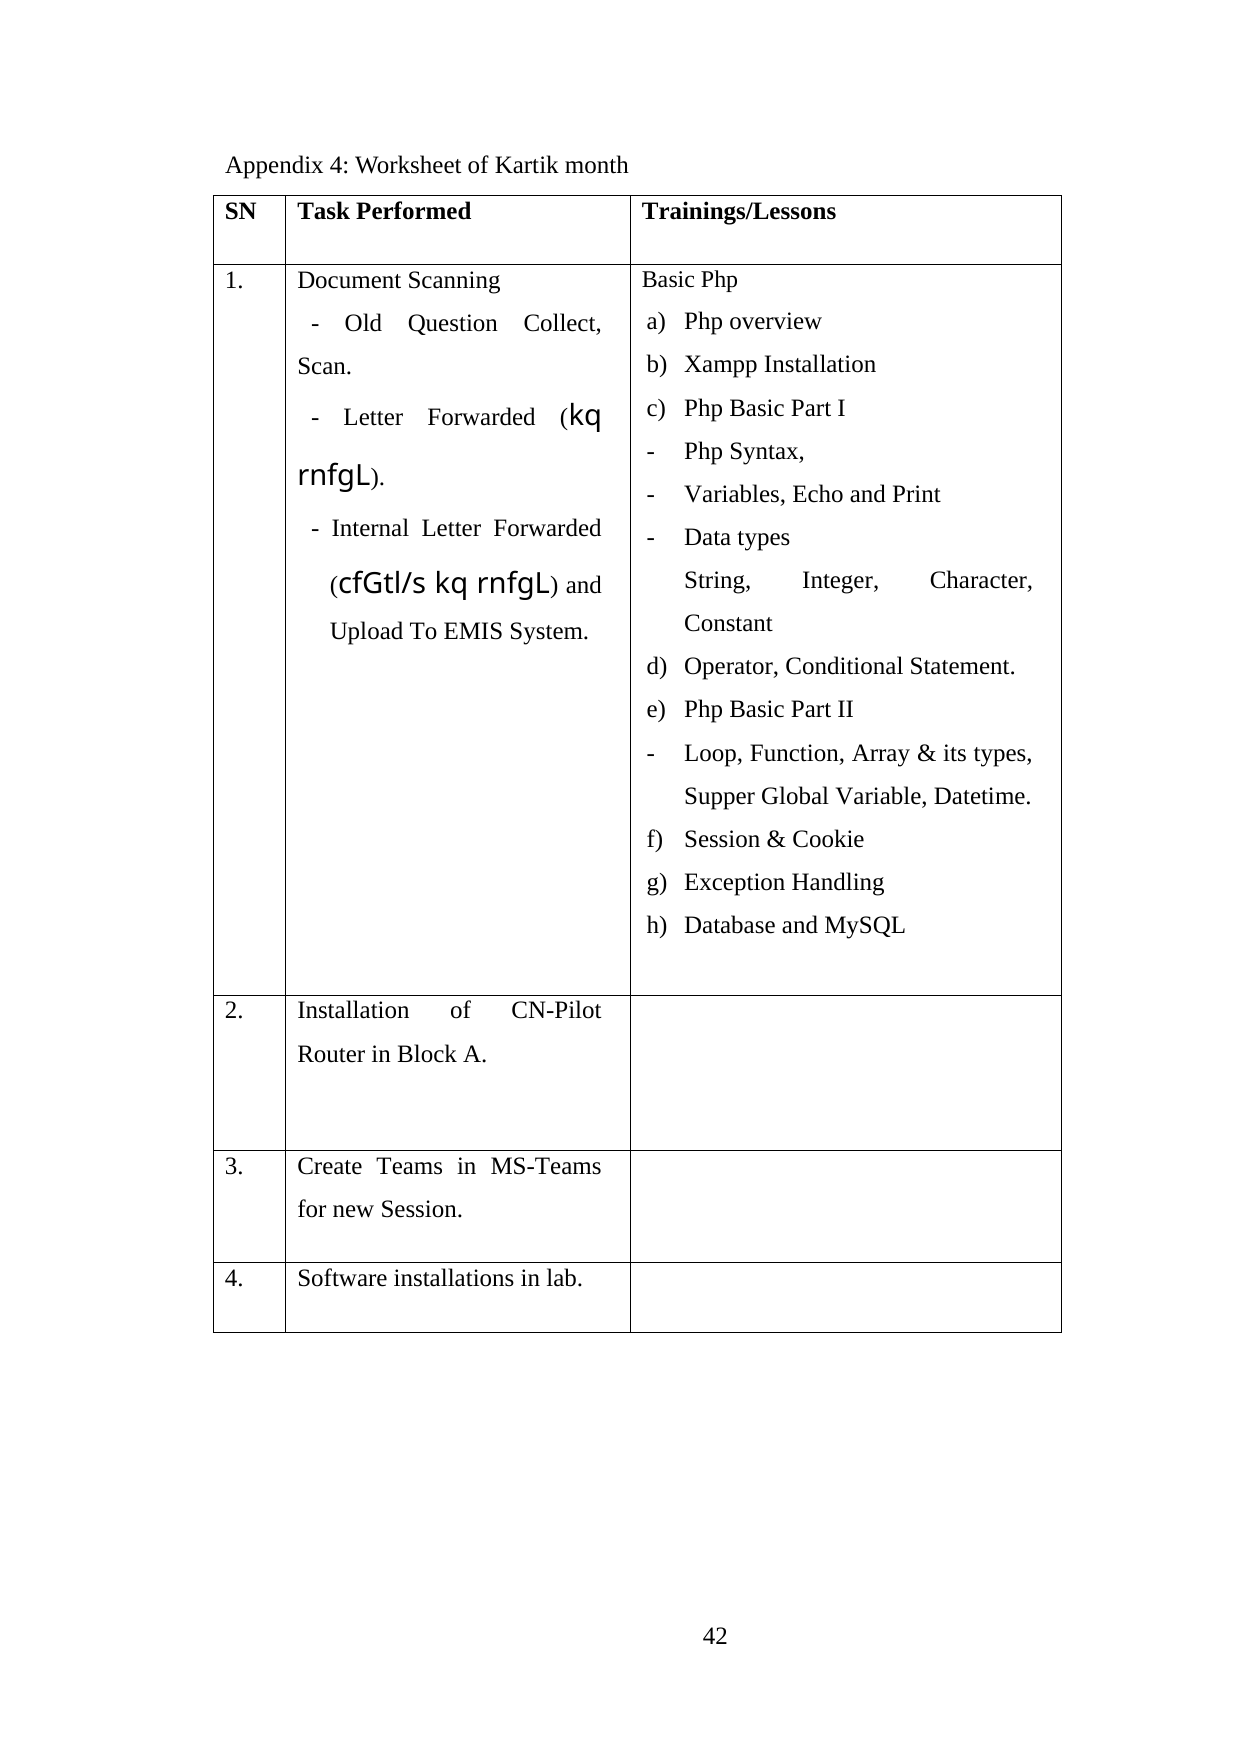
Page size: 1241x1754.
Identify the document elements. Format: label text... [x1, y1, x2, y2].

table_cell [631, 1151, 1061, 1262]
table_cell Create Teams in MS-Teams for new Session. [286, 1151, 630, 1262]
text Appendix 4: Worksheet of Kartik month [225, 150, 1090, 179]
table_header Task Performed [286, 196, 630, 264]
table_cell [631, 996, 1061, 1150]
table_cell Document Scanning - Old Question Collect, Scan. - Letter Forwarded (kq rnfgL). - Internal Letter Forwarded (cfGtl/s kq rnfgL) and Upload To EMIS System. [286, 265, 630, 994]
table_header SN [214, 196, 285, 264]
table_header Trainings/Lessons [631, 196, 1061, 264]
table_cell 2. [214, 996, 285, 1150]
table_cell 4. [214, 1263, 285, 1332]
table_cell Software installations in lab. [286, 1263, 630, 1332]
table_cell [631, 1263, 1061, 1332]
table_cell 3. [214, 1151, 285, 1262]
table_cell Installation of CN-Pilot Router in Block A. [286, 996, 630, 1150]
table_cell 1. [214, 265, 285, 994]
table_cell Basic Php Php overview Xampp Installation Php Basic Part I Php Syntax, Variables, Echo and Print Data types String, Integer, Character, Constant Operator, Conditional Statement. Php Basic Part II Loop, Function, Array & its types, Supper Global Variable, Datetime. Session & Cookie Exception Handling Database and MySQL [631, 265, 1061, 994]
